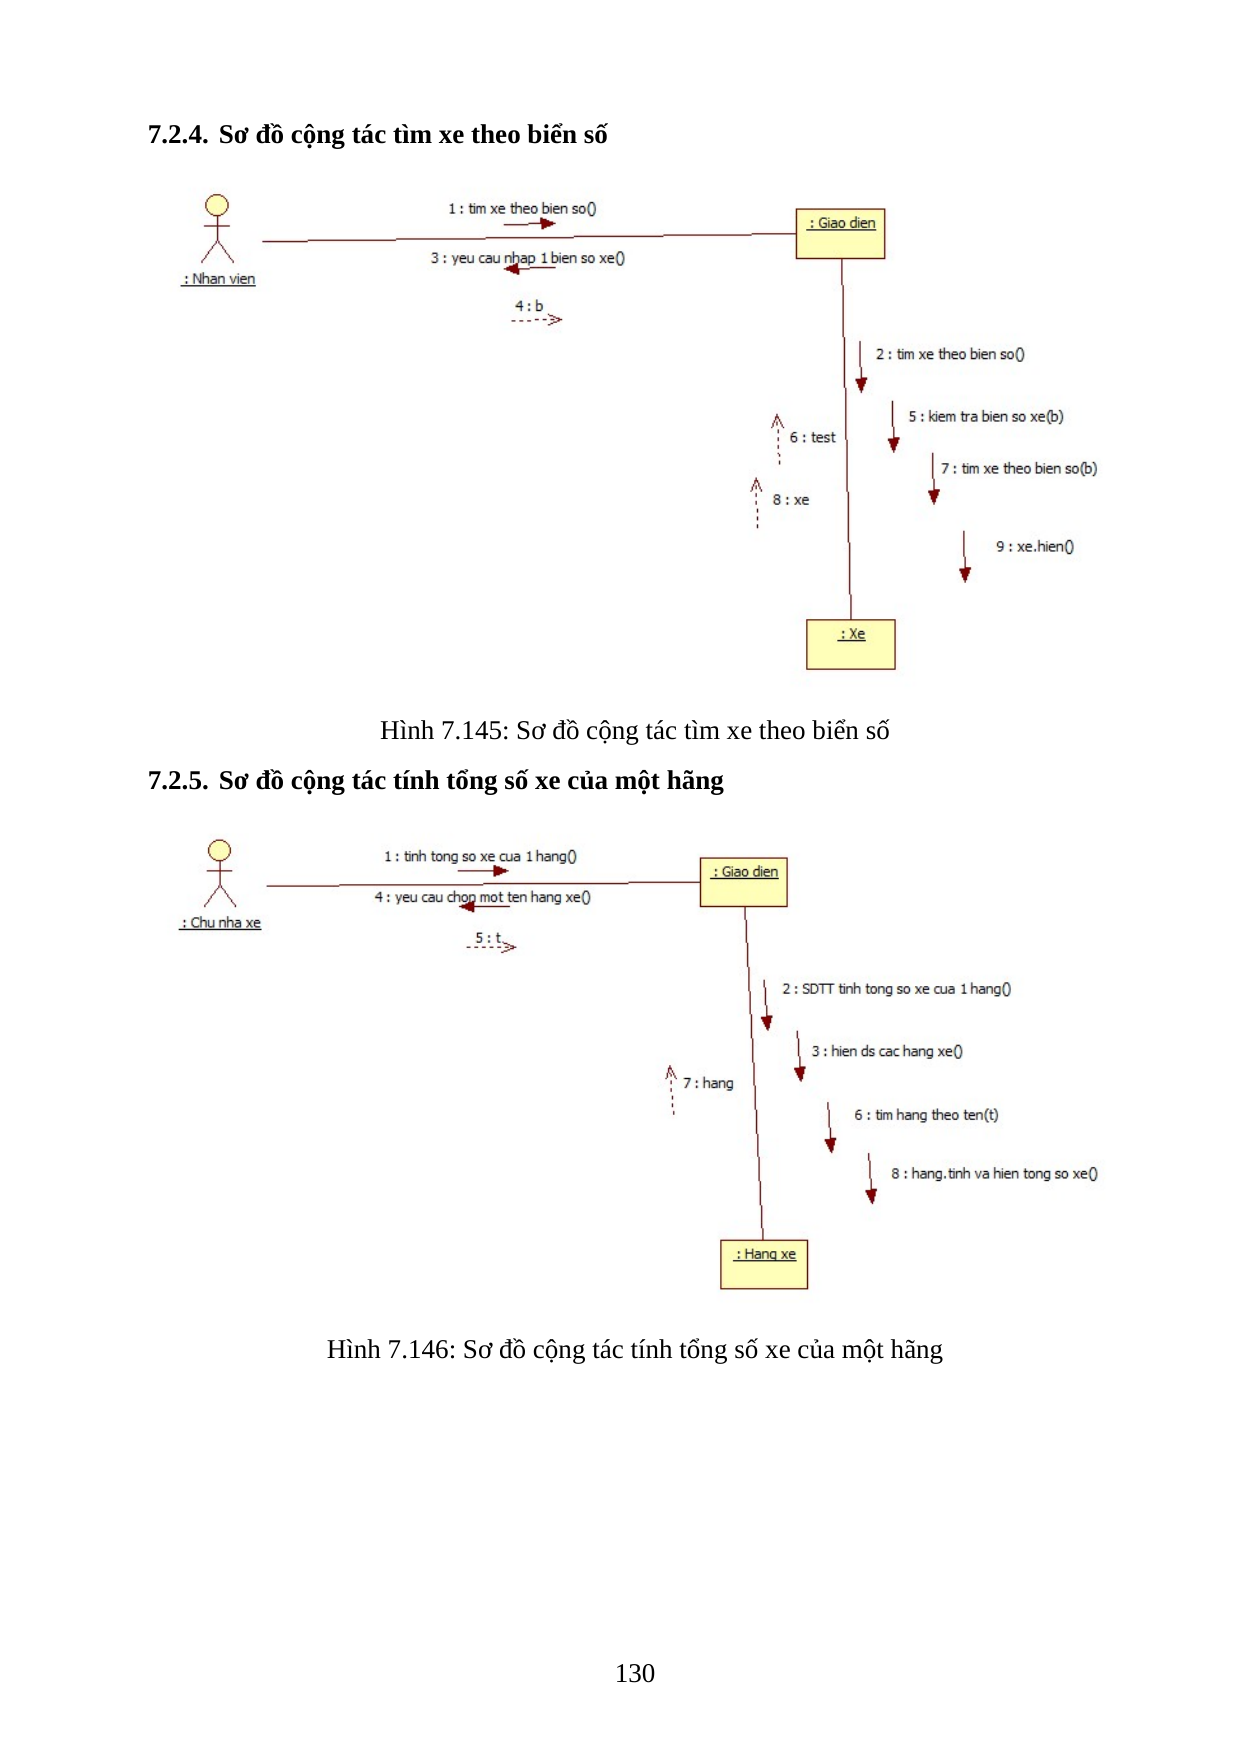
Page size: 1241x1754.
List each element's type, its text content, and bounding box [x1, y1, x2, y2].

picture [147, 813, 1123, 1315]
picture [147, 167, 1123, 696]
subtitle Sơ đồ cộng tác tính tổng số xe của một hãng [148, 764, 1122, 795]
subtitle Sơ đồ cộng tác tìm xe theo biển số [148, 118, 1122, 149]
